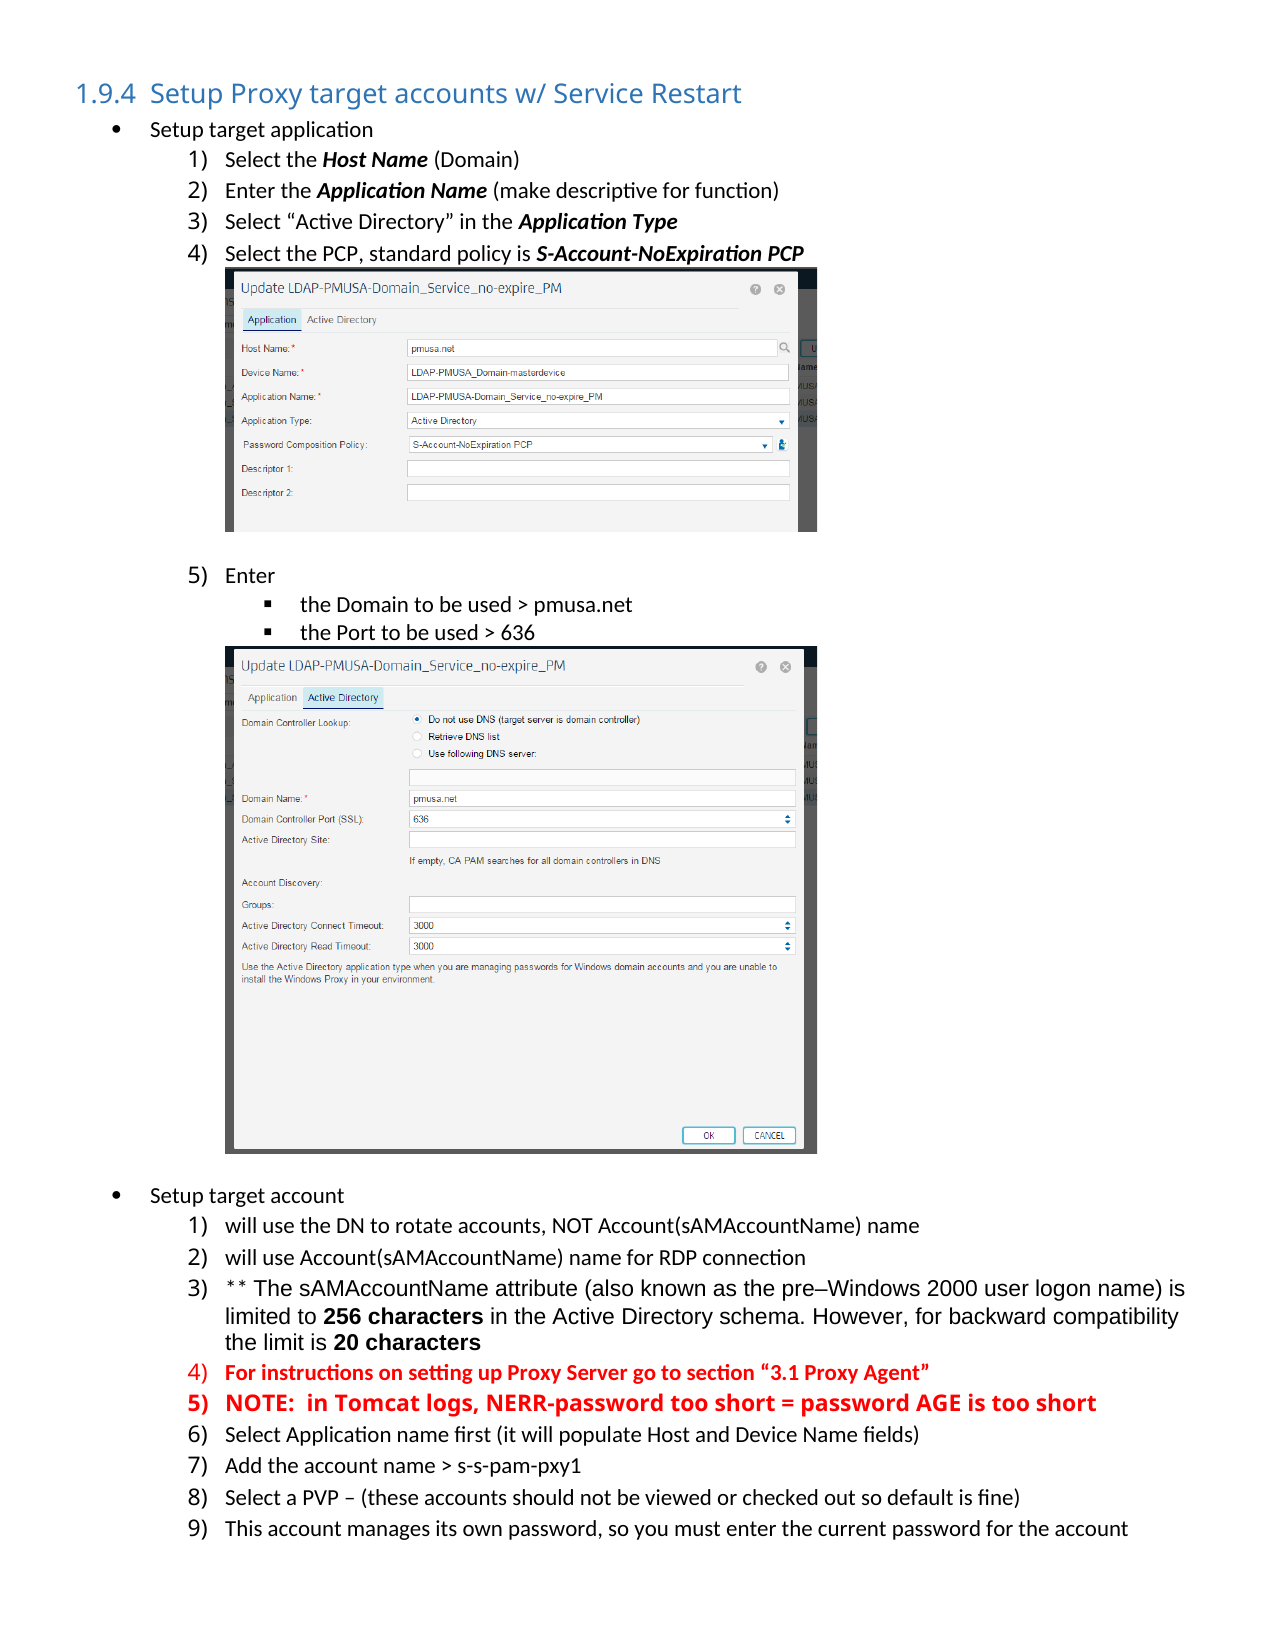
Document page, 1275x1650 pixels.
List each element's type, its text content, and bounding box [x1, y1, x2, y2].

list Select Application name first (it will populate Host and Device Name fields) [187, 1418, 1200, 1449]
list Enter the Application Name (make descriptive for function) [187, 174, 1200, 205]
list NOTE: in Tomcat logs, NERR-password too short = password AGE is too short [187, 1387, 1200, 1418]
picture [225, 267, 818, 532]
list This account manages its own password, so you must enter the current password for the account [187, 1512, 1200, 1543]
list Select “Active Directory” in the Application Type [187, 205, 1200, 237]
subtitle Setup Proxy target accounts w/ Service Restart [75, 75, 1200, 112]
list will use the DN to rotate accounts, NOT Account(sAMAccountName) name [187, 1209, 1200, 1241]
list For instructions on setting up Proxy Server go to section “3.1 Proxy Agent” [187, 1356, 1200, 1387]
picture [225, 646, 818, 1154]
list the Port to be used > 636 [262, 618, 1200, 646]
list Setup target account [112, 1181, 1200, 1209]
list Select a PVP – (these accounts should not be viewed or checked out so default is fine) [187, 1481, 1200, 1512]
list will use Account(sAMAccountName) name for RDP connection [187, 1241, 1200, 1272]
list Add the account name > s-s-pam-pxy1 [187, 1449, 1200, 1481]
list ** The sAMAccountName attribute (also known as the pre–Windows 2000 user logon name) is limited to 256 characters in the Active Directory schema. However, for backward compatibility the limit is 20 characters [187, 1272, 1200, 1356]
list Enter [187, 559, 1200, 590]
list the Domain to be used > pmusa.net [262, 590, 1200, 618]
list Select the Host Name (Domain) [187, 143, 1200, 174]
list Select the PCP, standard policy is S-Account-NoExpiration PCP [187, 237, 1200, 268]
list Setup target application [112, 115, 1200, 143]
